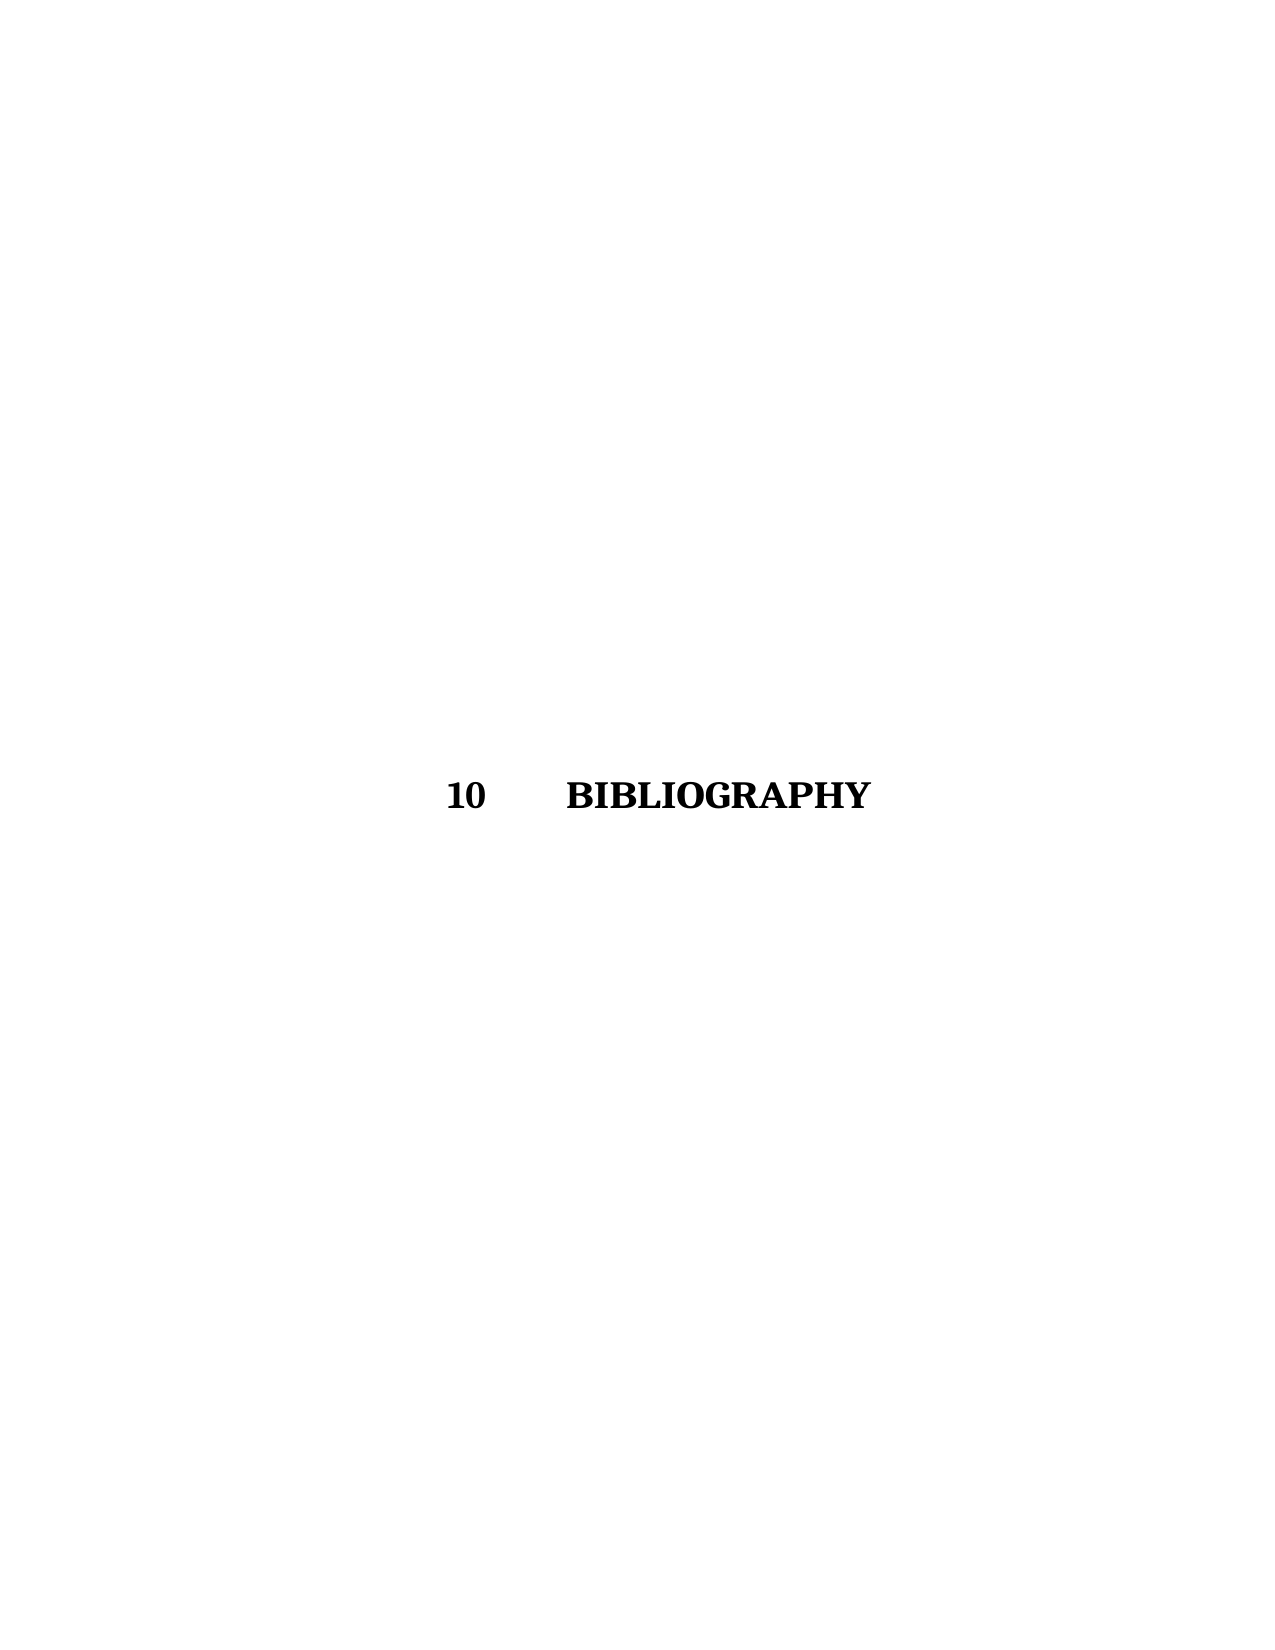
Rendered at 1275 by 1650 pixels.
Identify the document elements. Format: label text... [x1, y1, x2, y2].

subtitle BIBLIOGRAPHY [447, 774, 1210, 818]
